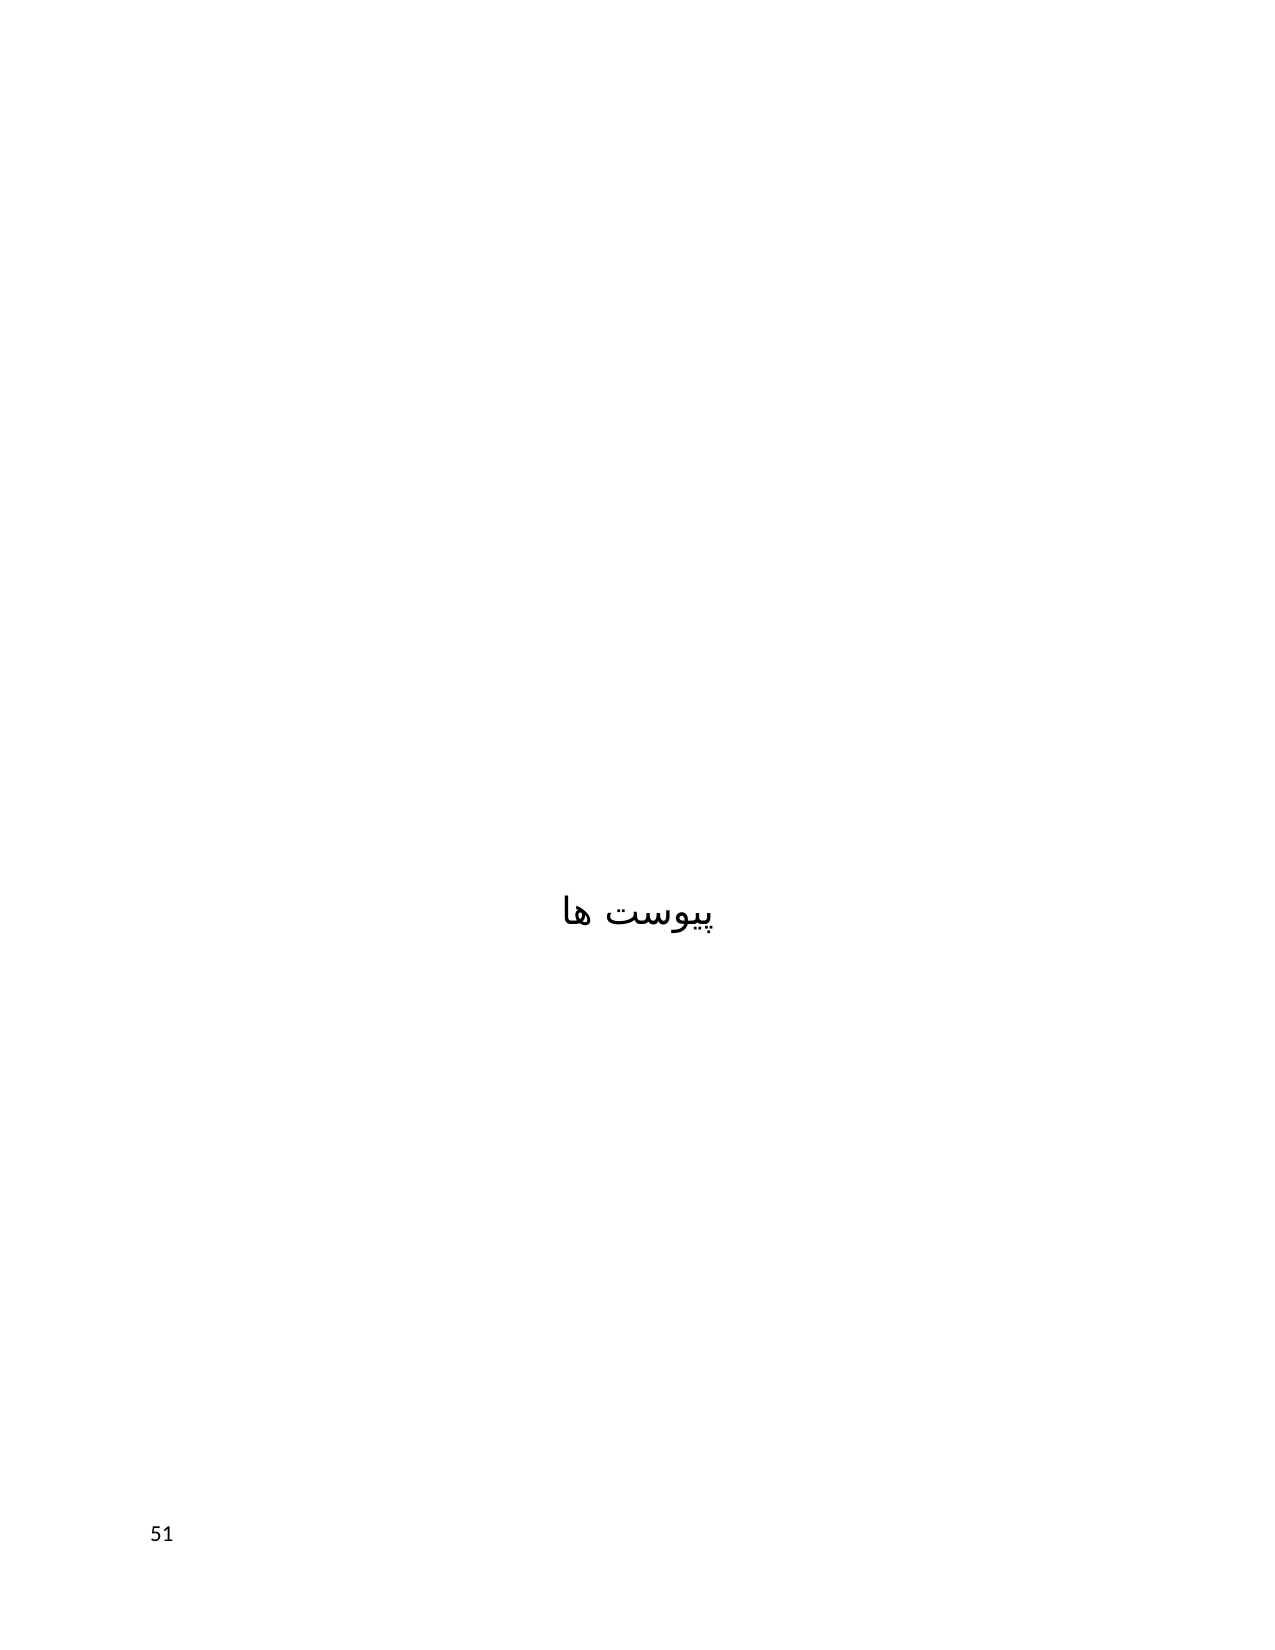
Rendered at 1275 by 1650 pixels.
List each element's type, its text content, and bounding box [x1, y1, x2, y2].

text پیوست ها [150, 889, 1125, 933]
